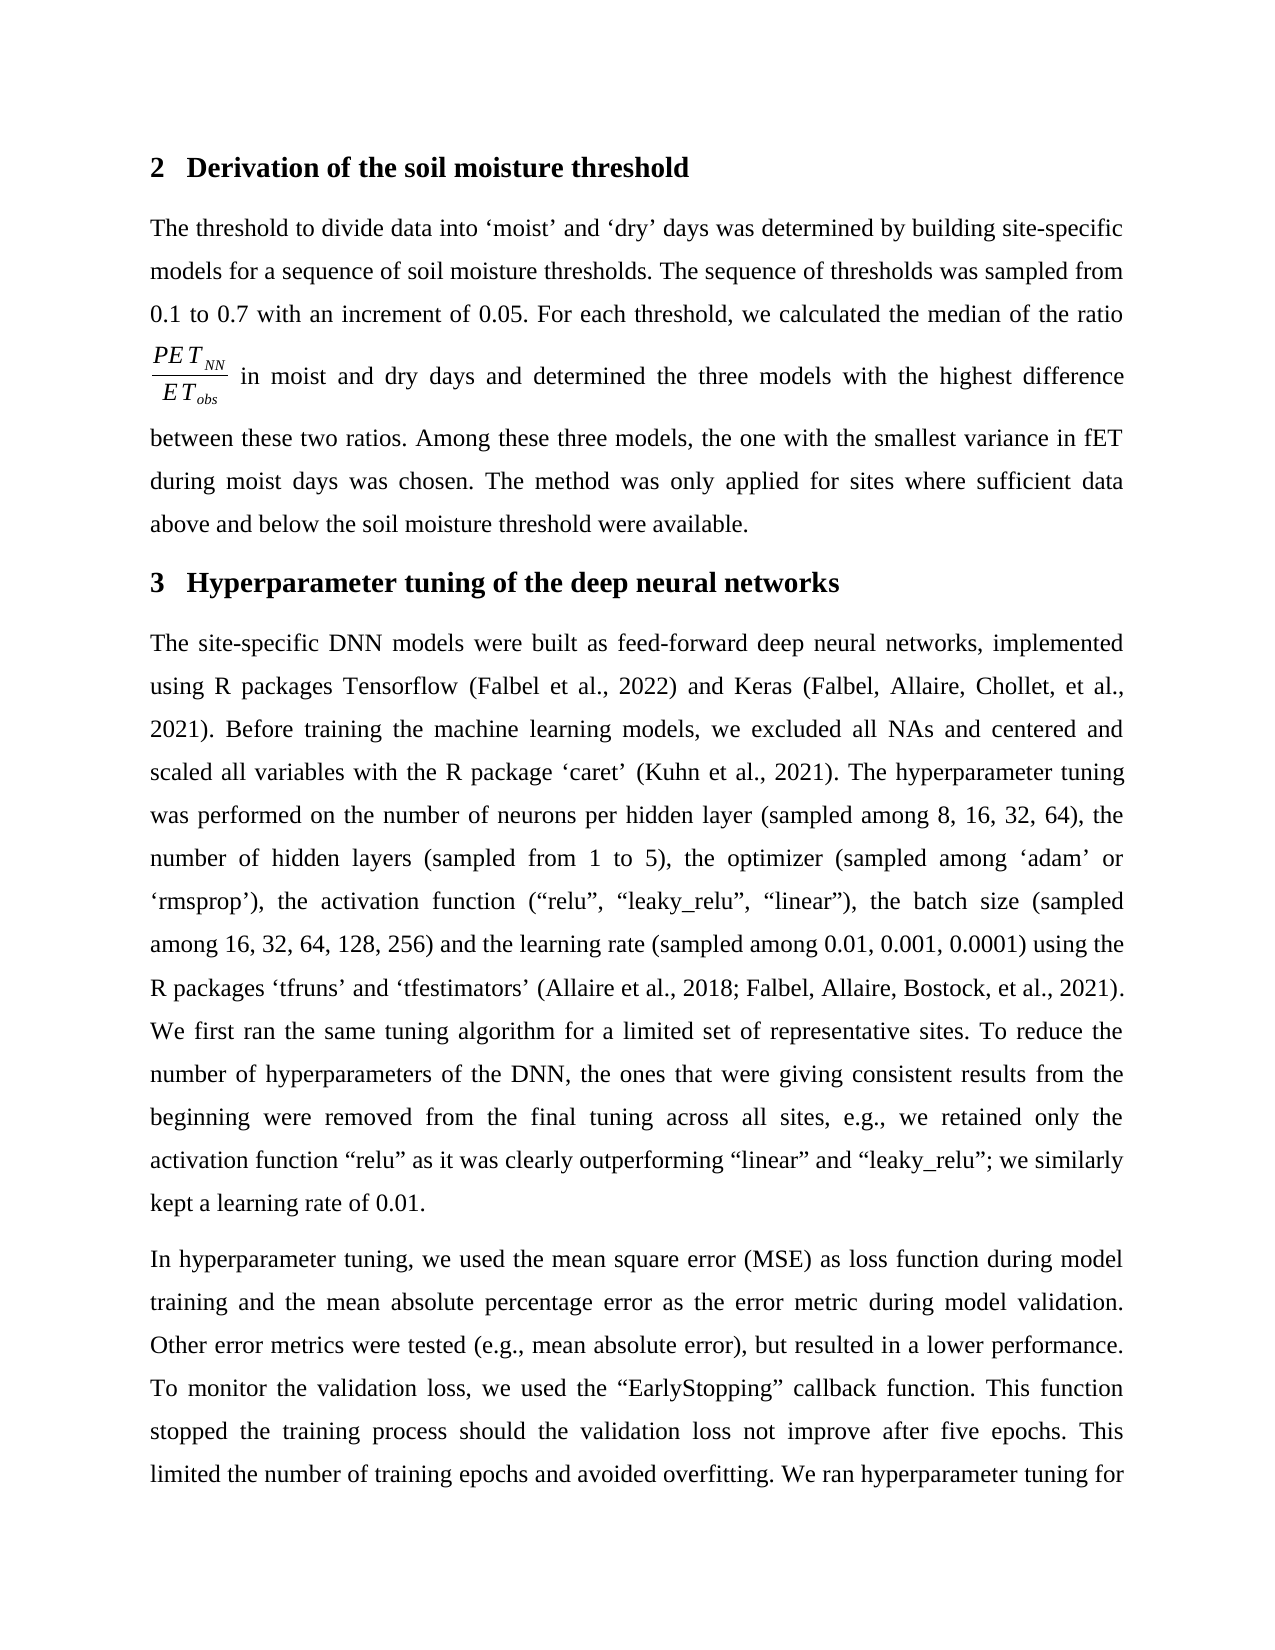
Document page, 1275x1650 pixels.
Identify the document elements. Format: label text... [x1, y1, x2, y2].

text The site-specific DNN models were built as feed-forward deep neural networks, implemented using R packages Tensorflow and Keras . Before training the machine learning models, we excluded all NAs and centered and scaled all variables with the R package ‘caret’ . The hyperparameter tuning was performed on the number of neurons per hidden layer (sampled among 8, 16, 32, 64), the number of hidden layers (sampled from 1 to 5), the optimizer (sampled among ‘adam’ or ‘rmsprop’), the activation function (“relu”, “leaky_relu”, “linear”), the batch size (sampled among 16, 32, 64, 128, 256) and the learning rate (sampled among 0.01, 0.001, 0.0001) using the R packages ‘tfruns’ and ‘tfestimators’ . We first ran the same tuning algorithm for a limited set of representative sites. To reduce the number of hyperparameters of the DNN, the ones that were giving consistent results from the beginning were removed from the final tuning across all sites, e.g., we retained only the activation function “relu” as it was clearly outperforming “linear” and “leaky_relu”; we similarly kept a learning rate of 0.01. [150, 628, 1125, 1217]
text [150, 1244, 1125, 1488]
subtitle 3 Hyperparameter tuning of the deep neural networks [150, 565, 1125, 598]
subtitle 2 Derivation of the soil moisture threshold [150, 150, 1125, 183]
text The threshold to divide data into ‘moist’ and ‘dry’ days was determined by building site-specific models for a sequence of soil moisture thresholds. The sequence of thresholds was sampled from 0.1 to 0.7 with an increment of 0.05. For each threshold, we calculated the median of the ratio in moist and dry days and determined the three models with the highest difference between these two ratios. Among these three models, the one with the smallest variance in fET during moist days was chosen. The method was only applied for sites where sufficient data above and below the soil moisture threshold were available. [150, 213, 1125, 538]
